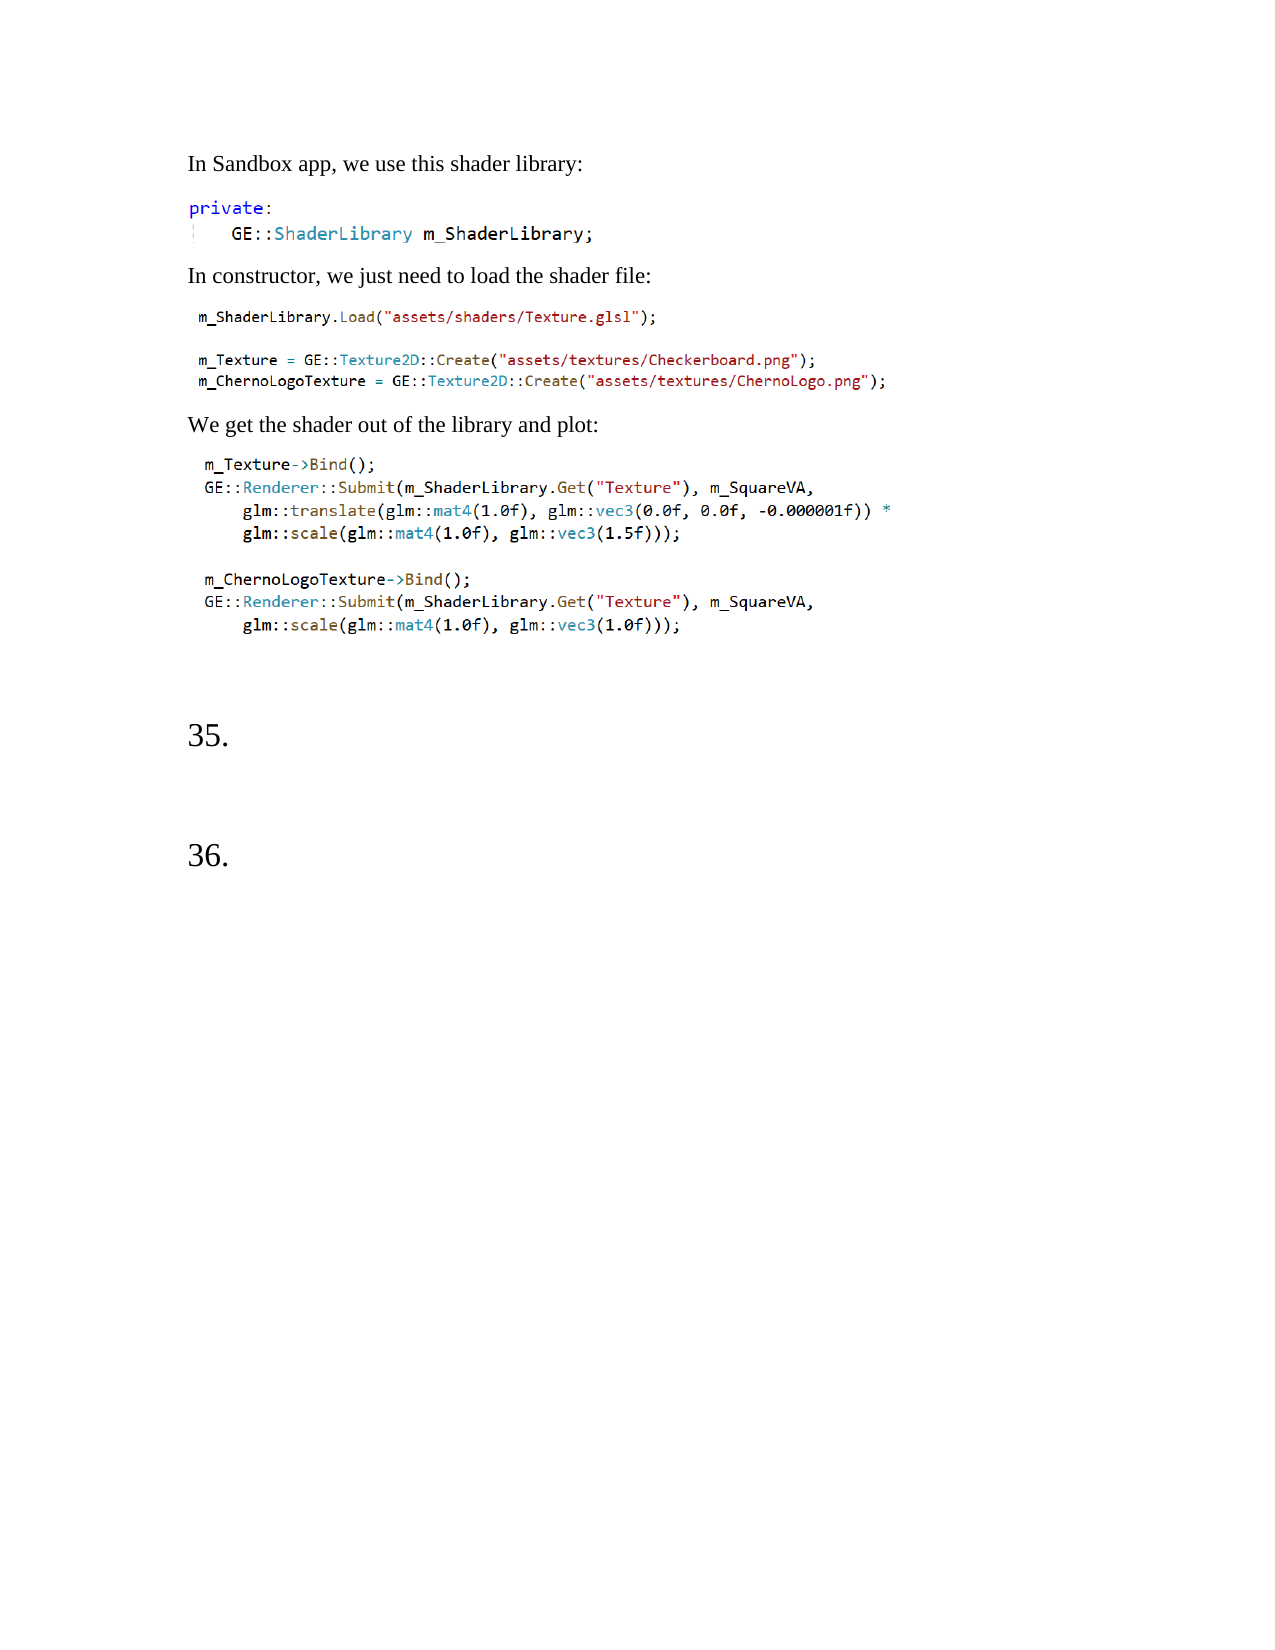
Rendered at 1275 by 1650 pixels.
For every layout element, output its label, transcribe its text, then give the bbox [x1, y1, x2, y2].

subtitle 35. [187, 715, 1087, 754]
text In constructor, we just need to load the shader file: [187, 262, 1087, 288]
subtitle 36. [187, 835, 1087, 873]
text We get the shader out of the library and plot: [187, 411, 1087, 437]
picture [187, 456, 916, 644]
picture [187, 306, 903, 393]
picture [187, 195, 647, 243]
text In Sandbox app, we use this shader library: [187, 150, 1087, 176]
